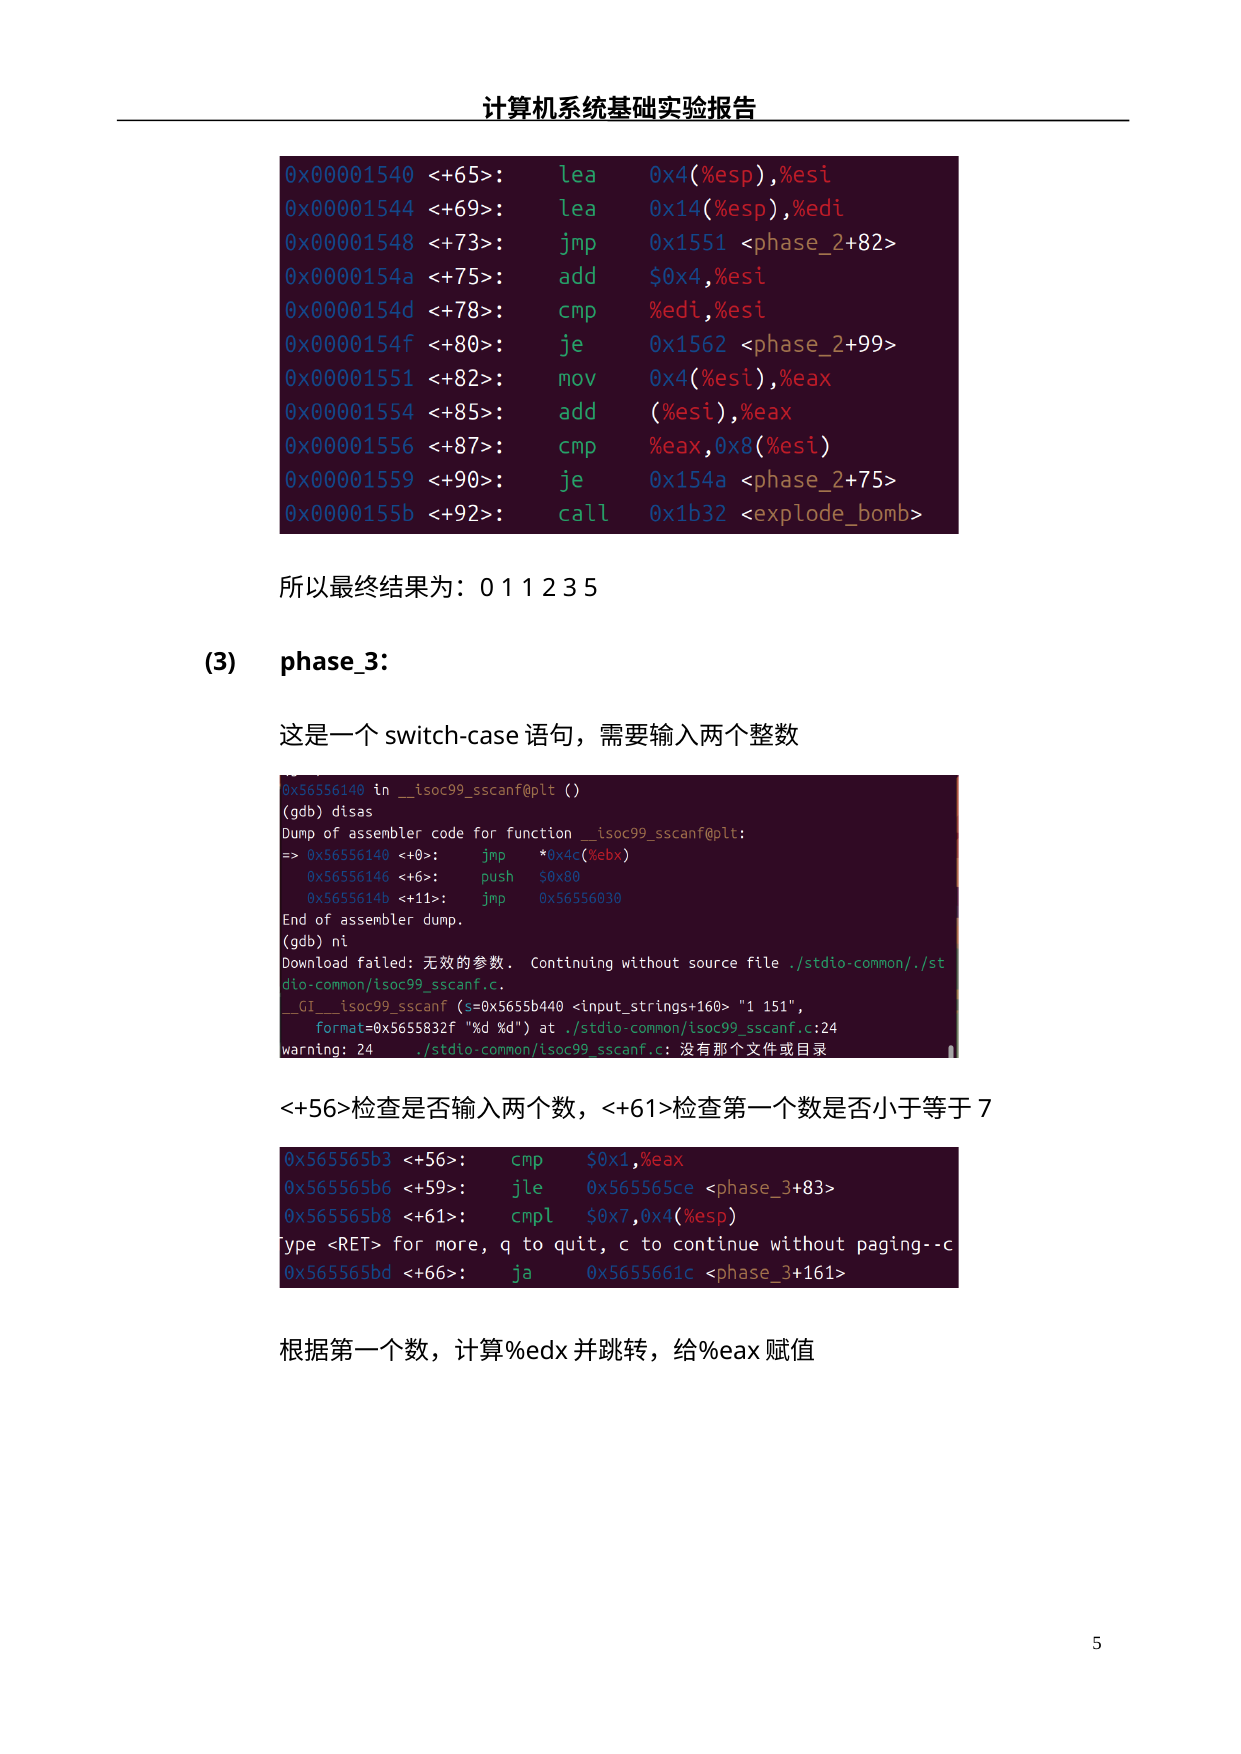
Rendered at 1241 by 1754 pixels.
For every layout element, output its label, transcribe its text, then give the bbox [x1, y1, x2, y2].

list 所以最终结果为：0 1 1 2 3 5 [279, 553, 1123, 618]
picture [279, 1147, 959, 1288]
list 这是一个switch-case语句，需要输入两个整数 [279, 701, 1123, 766]
list 根据第一个数，计算%edx并跳转，给%eax赋值 [279, 1316, 1123, 1381]
list <+56>检查是否输入两个数，<+61>检查第一个数是否小于等于7 [279, 1074, 1123, 1139]
picture [279, 156, 959, 534]
list phase_3： [204, 627, 1123, 692]
picture [279, 775, 959, 1058]
